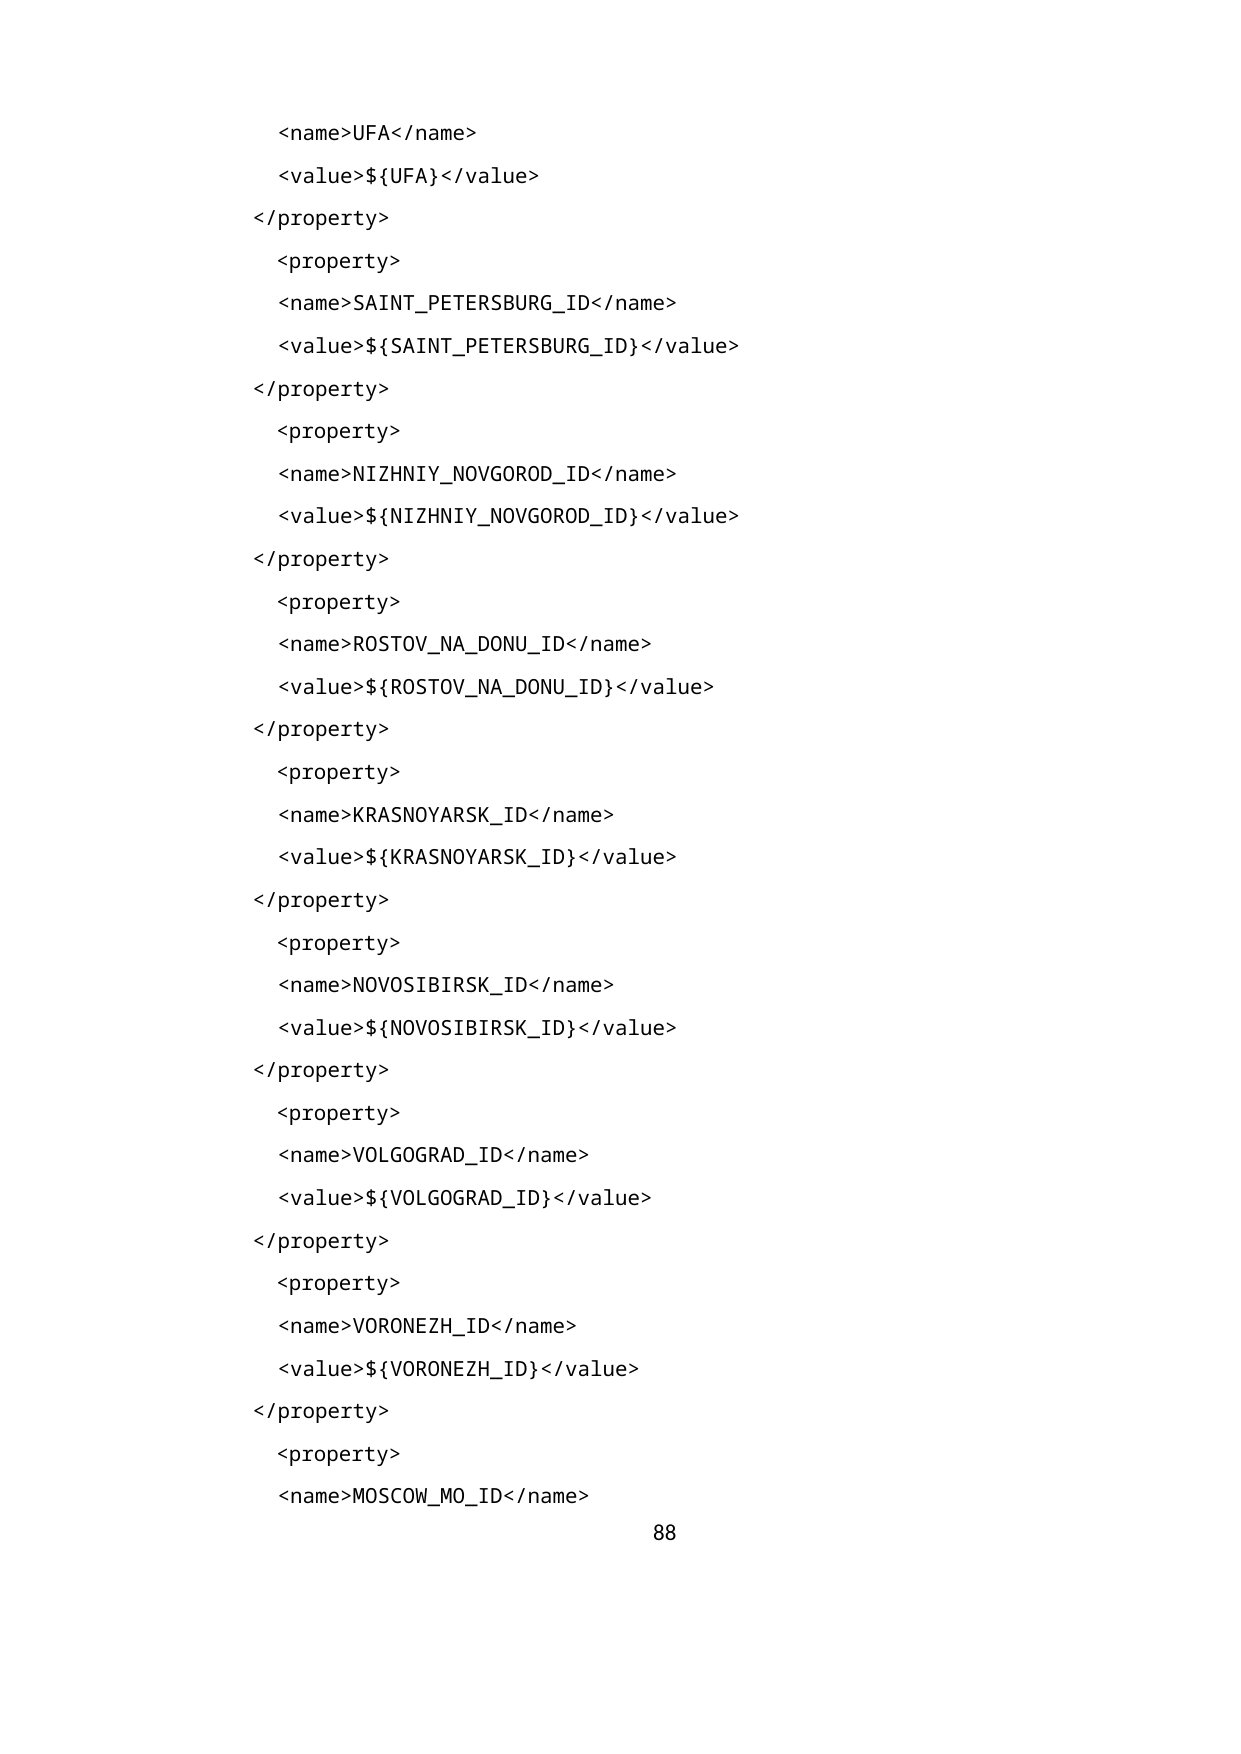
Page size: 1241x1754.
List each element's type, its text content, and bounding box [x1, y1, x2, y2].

text <value>${NIZHNIY_NOVGOROD_ID}</value> [177, 502, 1152, 530]
text </property> [177, 203, 1152, 232]
text <property> [177, 928, 1152, 956]
text <name>NIZHNIY_NOVGOROD_ID</name> [177, 459, 1152, 487]
text <property> [177, 757, 1152, 786]
text </property> [177, 885, 1152, 913]
text <property> [177, 416, 1152, 445]
text </property> [177, 374, 1152, 402]
text <property> [177, 587, 1152, 615]
text <value>${ROSTOV_NA_DONU_ID}</value> [177, 672, 1152, 700]
text <name>VOLGOGRAD_ID</name> [177, 1141, 1152, 1169]
text <name>NOVOSIBIRSK_ID</name> [177, 970, 1152, 999]
text </property> [177, 1396, 1152, 1425]
text <property> [177, 1439, 1152, 1467]
text <value>${UFA}</value> [177, 161, 1152, 189]
text <value>${VORONEZH_ID}</value> [177, 1354, 1152, 1382]
text <name>KRASNOYARSK_ID</name> [177, 800, 1152, 828]
text <value>${KRASNOYARSK_ID}</value> [177, 842, 1152, 871]
text <property> [177, 1268, 1152, 1297]
text <name>ROSTOV_NA_DONU_ID</name> [177, 629, 1152, 658]
text <name>UFA</name> [177, 118, 1152, 147]
text </property> [177, 1226, 1152, 1254]
text <value>${NOVOSIBIRSK_ID}</value> [177, 1013, 1152, 1041]
text </property> [177, 714, 1152, 743]
text <value>${VOLGOGRAD_ID}</value> [177, 1183, 1152, 1212]
text <name>VORONEZH_ID</name> [177, 1311, 1152, 1339]
text <name>SAINT_PETERSBURG_ID</name> [177, 288, 1152, 317]
text </property> [177, 544, 1152, 573]
text <name>MOSCOW_MO_ID</name> [177, 1481, 1152, 1510]
text <property> [177, 1098, 1152, 1126]
text </property> [177, 1055, 1152, 1084]
text <value>${SAINT_PETERSBURG_ID}</value> [177, 331, 1152, 359]
text <property> [177, 246, 1152, 274]
